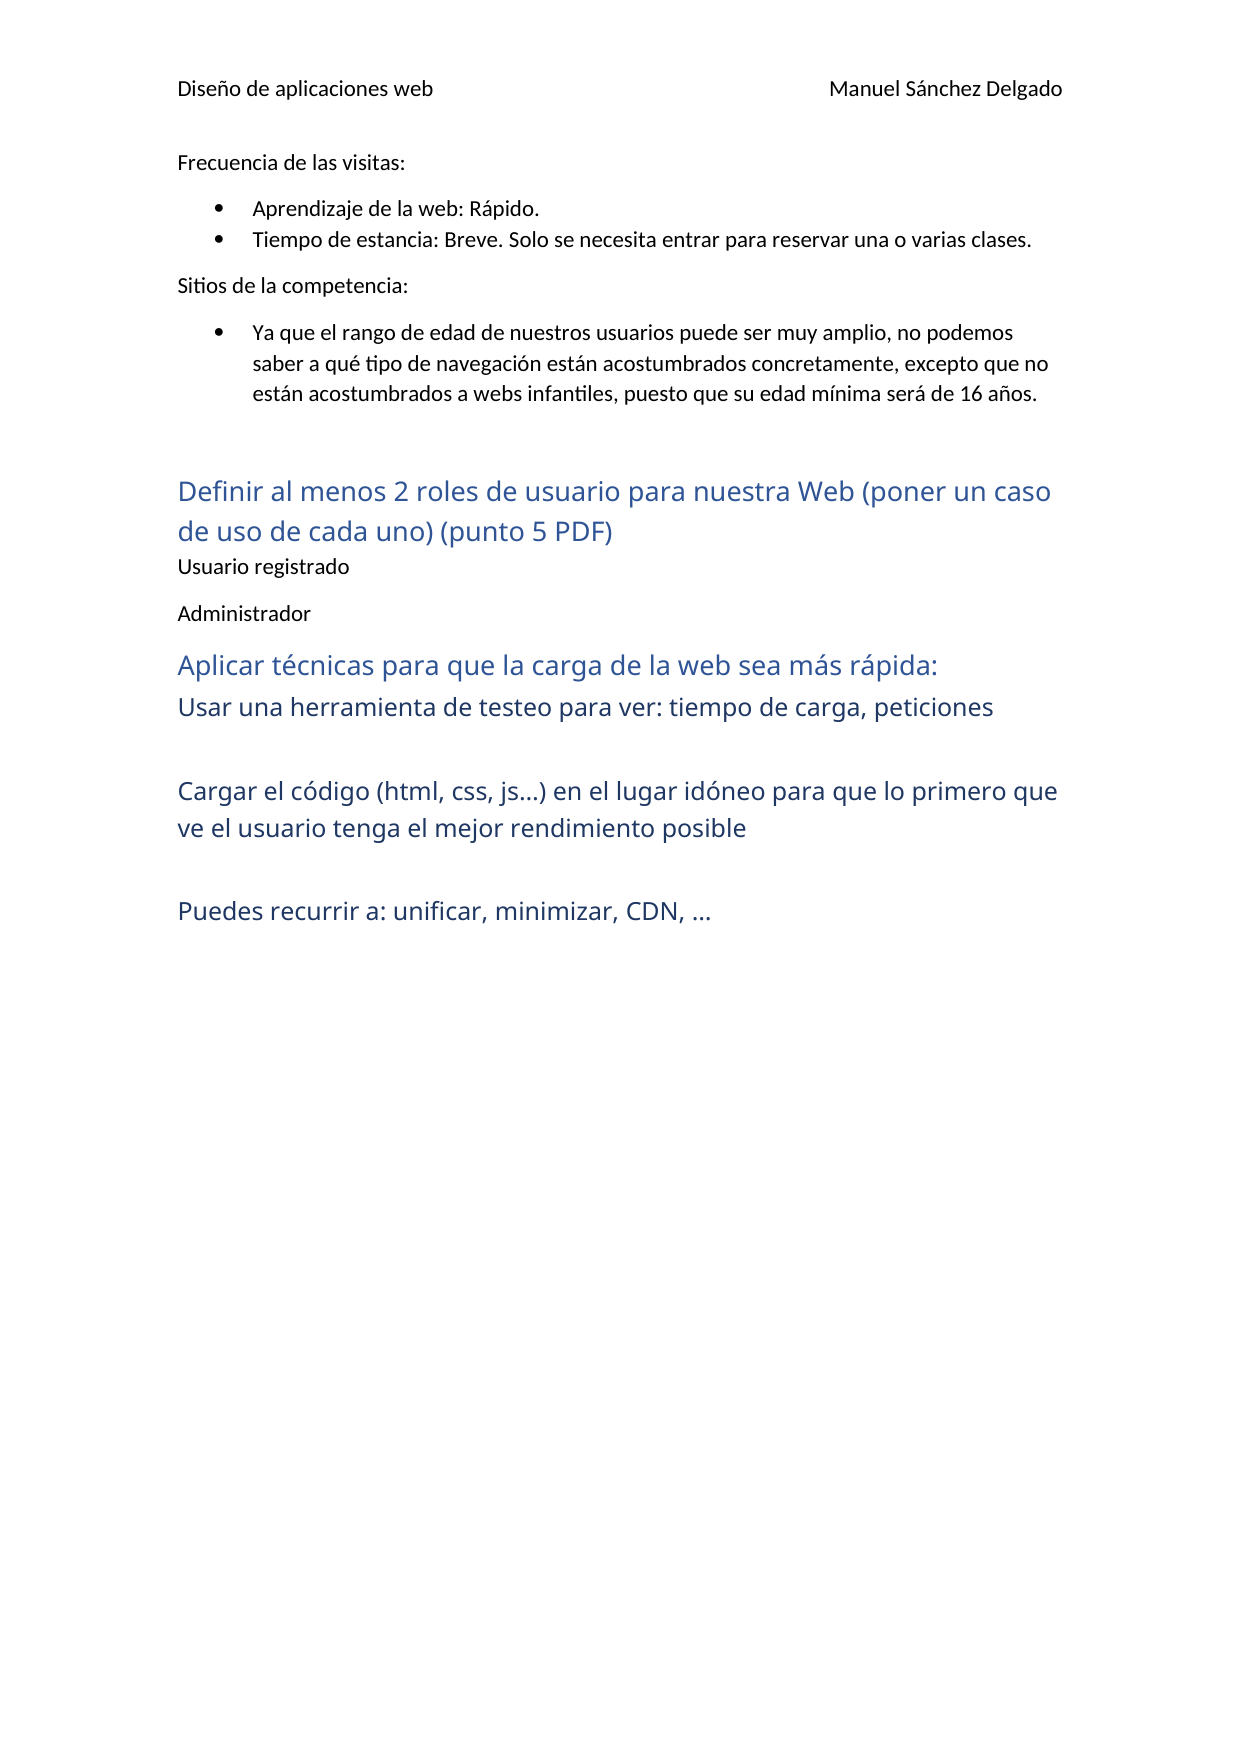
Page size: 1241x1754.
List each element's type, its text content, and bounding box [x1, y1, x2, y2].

text Sitios de la competencia: [177, 272, 1063, 299]
text Frecuencia de las visitas: [177, 148, 1063, 176]
subtitle Definir al menos 2 roles de usuario para nuestra Web (poner un caso de uso de cada uno) (punto 5 PDF) [177, 473, 1063, 549]
list Tiempo de estancia: Breve. Solo se necesita entrar para reservar una o varias clases. [215, 225, 1063, 253]
subtitle Aplicar técnicas para que la carga de la web sea más rápida: [177, 646, 1063, 683]
subtitle Puedes recurrir a: unificar, minimizar, CDN, … [177, 894, 1063, 928]
subtitle Cargar el código (html, css, js…) en el lugar idóneo para que lo primero que ve el usuario tenga el mejor rendimiento posible [177, 773, 1063, 844]
text Administrador [177, 599, 1063, 627]
list Aprendizaje de la web: Rápido. [215, 194, 1063, 222]
subtitle Usar una herramienta de testeo para ver: tiempo de carga, peticiones [177, 690, 1063, 724]
text Usuario registrado [177, 552, 1063, 580]
list Ya que el rango de edad de nuestros usuarios puede ser muy amplio, no podemos saber a qué tipo de navegación están acostumbrados concretamente, excepto que no están acostumbrados a webs infantiles, puesto que su edad mínima será de 16 años. [215, 318, 1063, 407]
